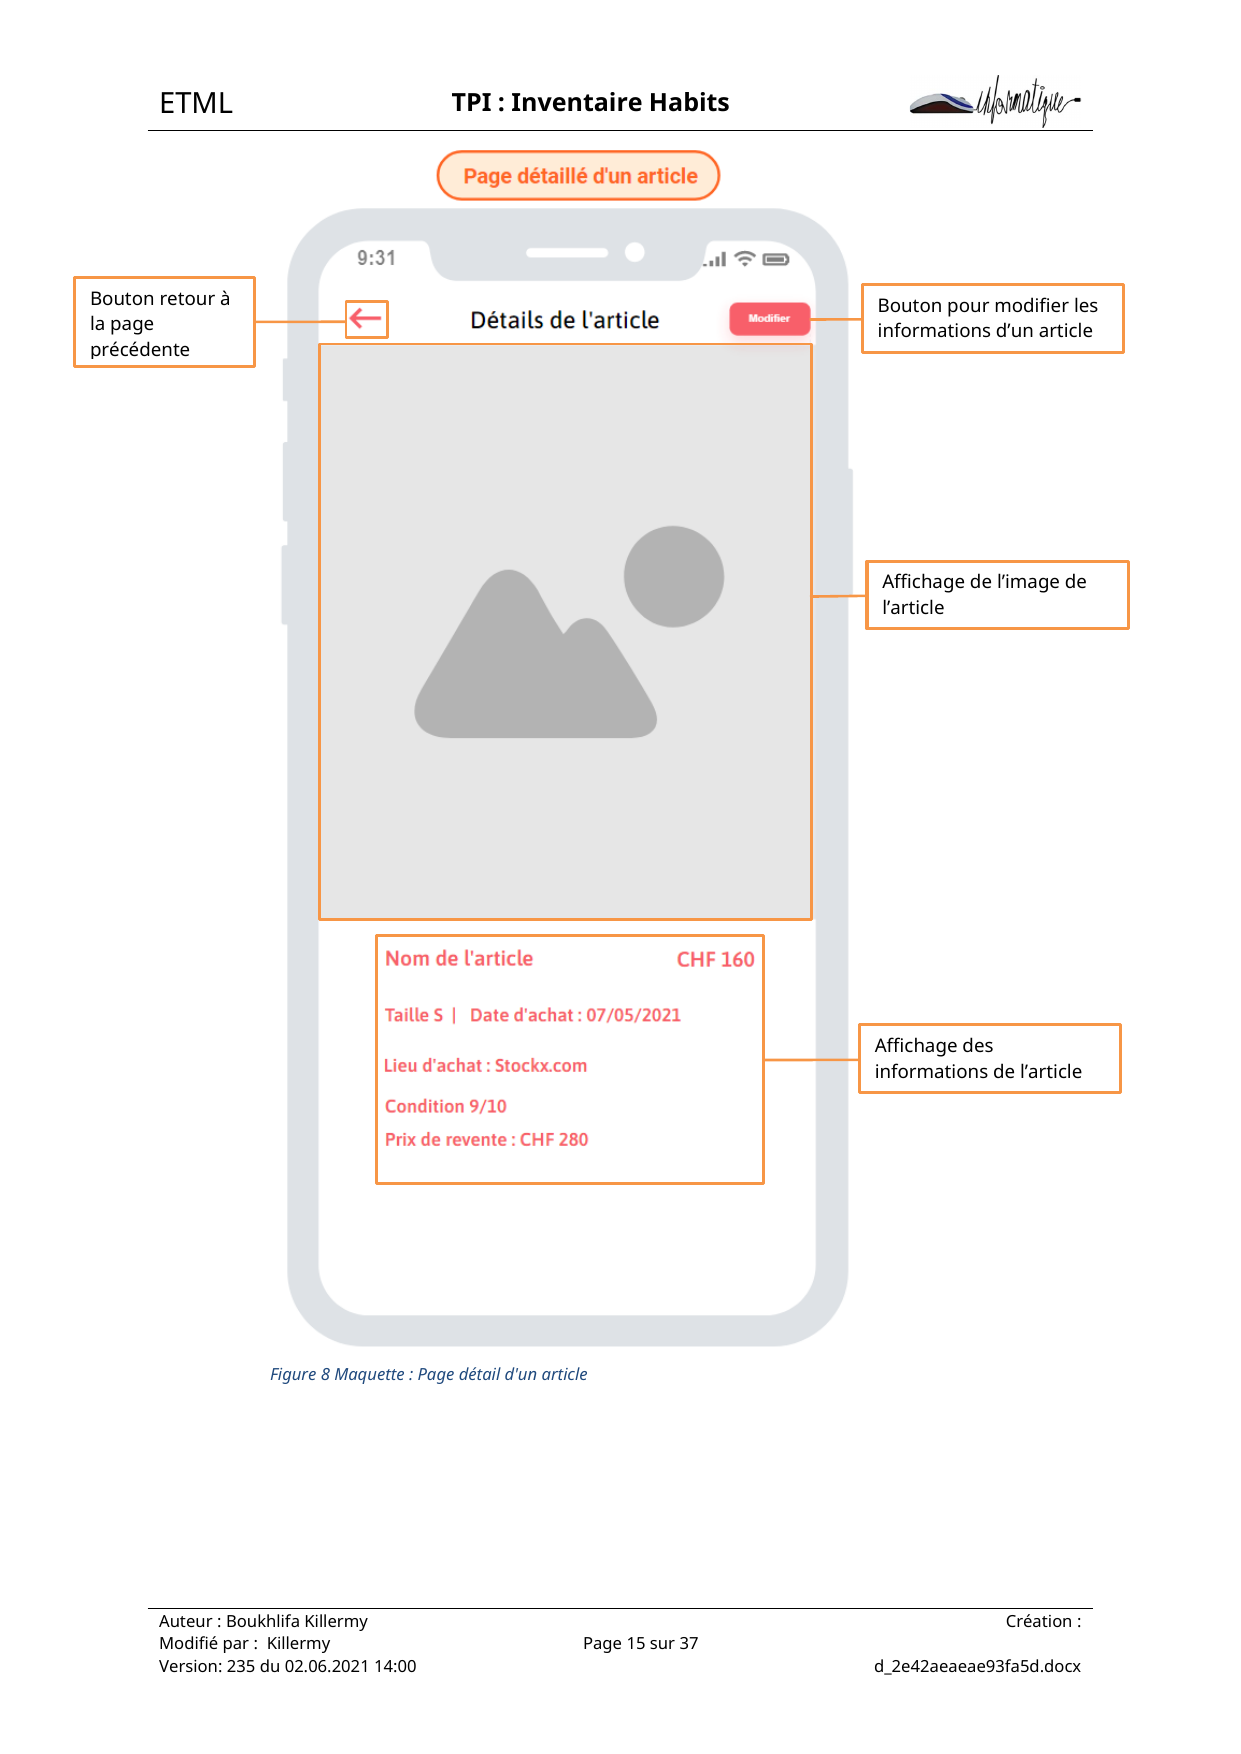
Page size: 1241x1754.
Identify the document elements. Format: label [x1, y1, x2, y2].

picture [909, 75, 1082, 128]
picture [347, 303, 386, 336]
picture [378, 937, 762, 1182]
picture [321, 345, 810, 918]
picture [269, 147, 855, 1354]
